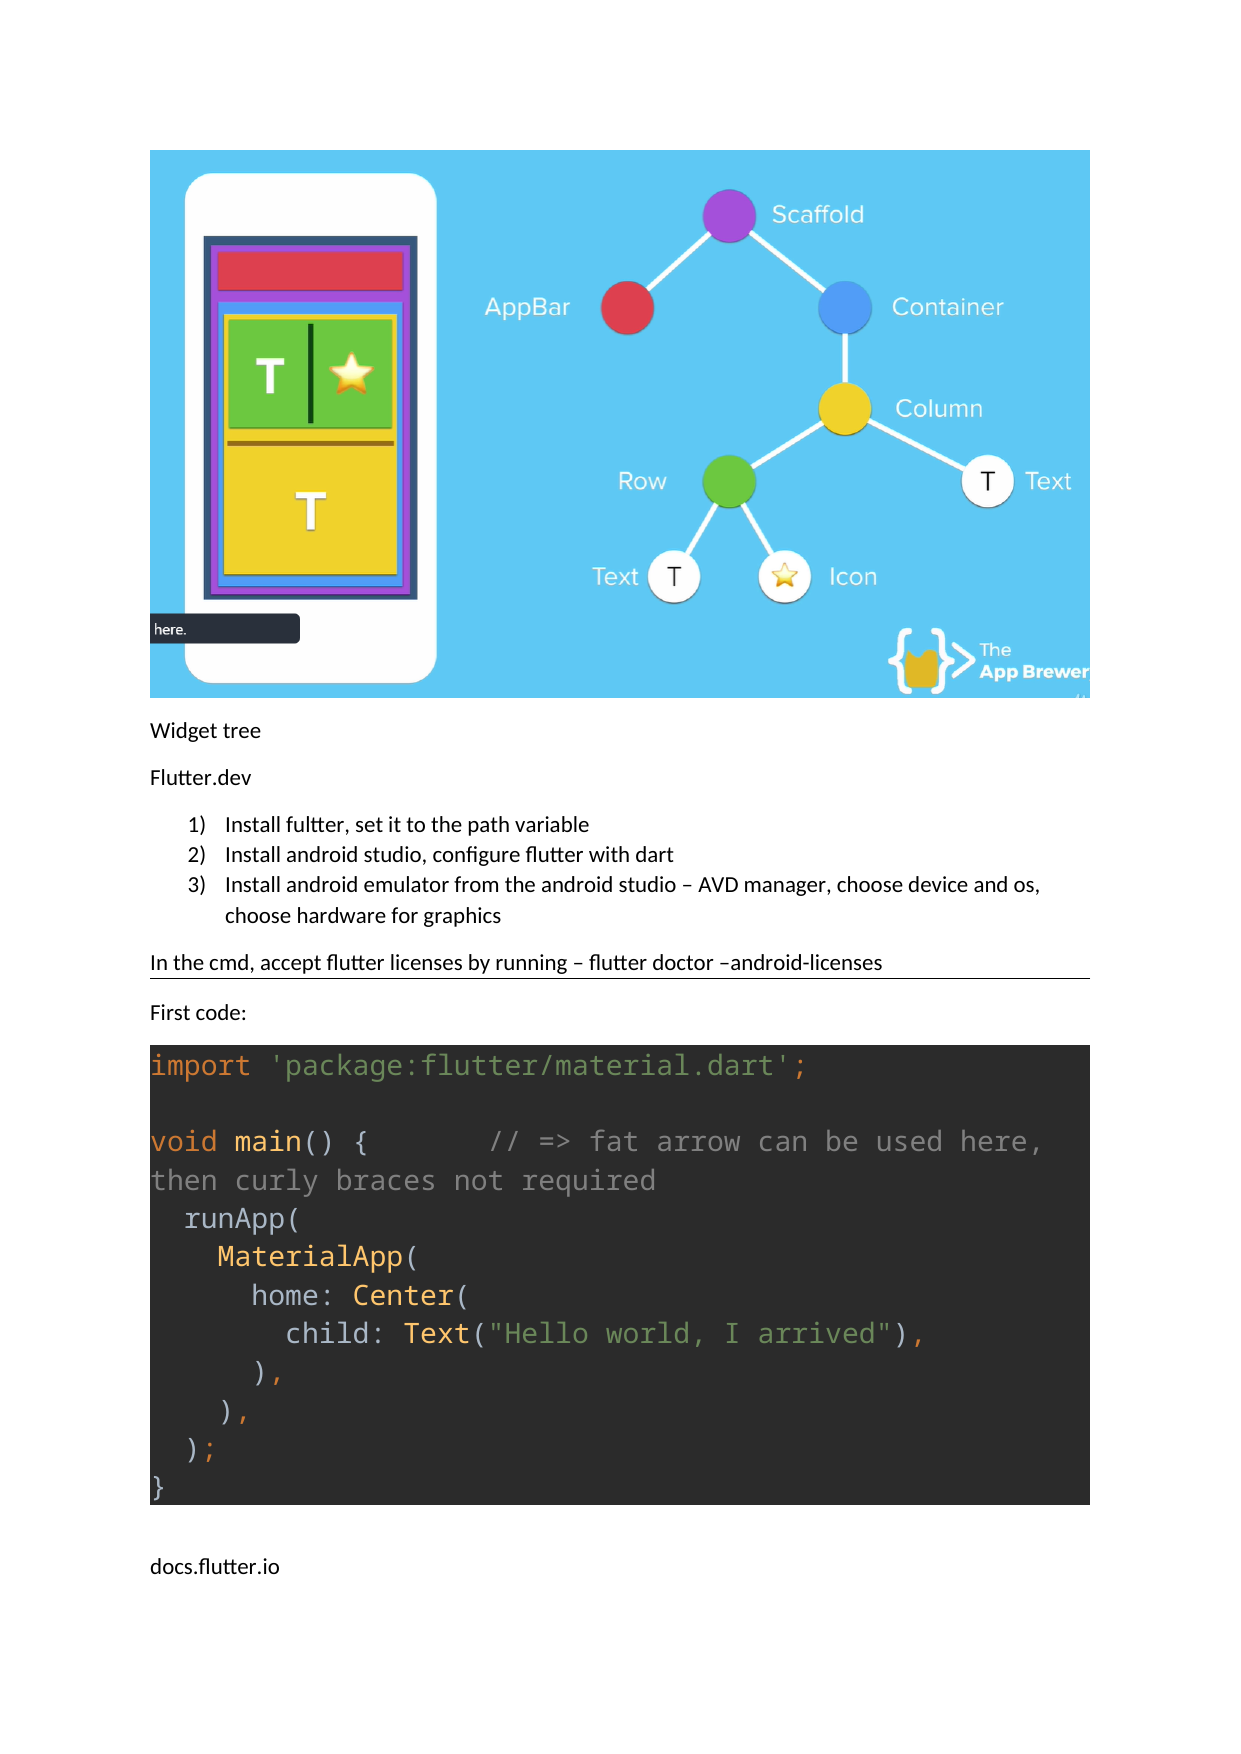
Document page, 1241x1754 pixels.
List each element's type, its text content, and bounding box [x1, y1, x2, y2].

text Flutter.dev [150, 763, 1090, 791]
picture [150, 150, 1090, 698]
text Widget tree [150, 716, 1090, 744]
text In the cmd, accept flutter licenses by running – flutter doctor –android-licenses [150, 948, 1090, 978]
text docs.flutter.io [150, 1552, 1090, 1580]
list Install fultter, set it to the path variable [187, 810, 1090, 838]
text First code: [150, 998, 1090, 1026]
list Install android emulator from the android studio – AVD manager, choose device and os, choose hardware for graphics [187, 871, 1090, 929]
list Install android studio, configure flutter with dart [187, 840, 1090, 868]
text import 'package:flutter/material.dart'; void main() { // => fat arrow can be used here, then curly braces not required runApp( MaterialApp( home: Center( child: Text("Hello world, I arrived"), ), ), ); } [150, 1045, 1090, 1505]
